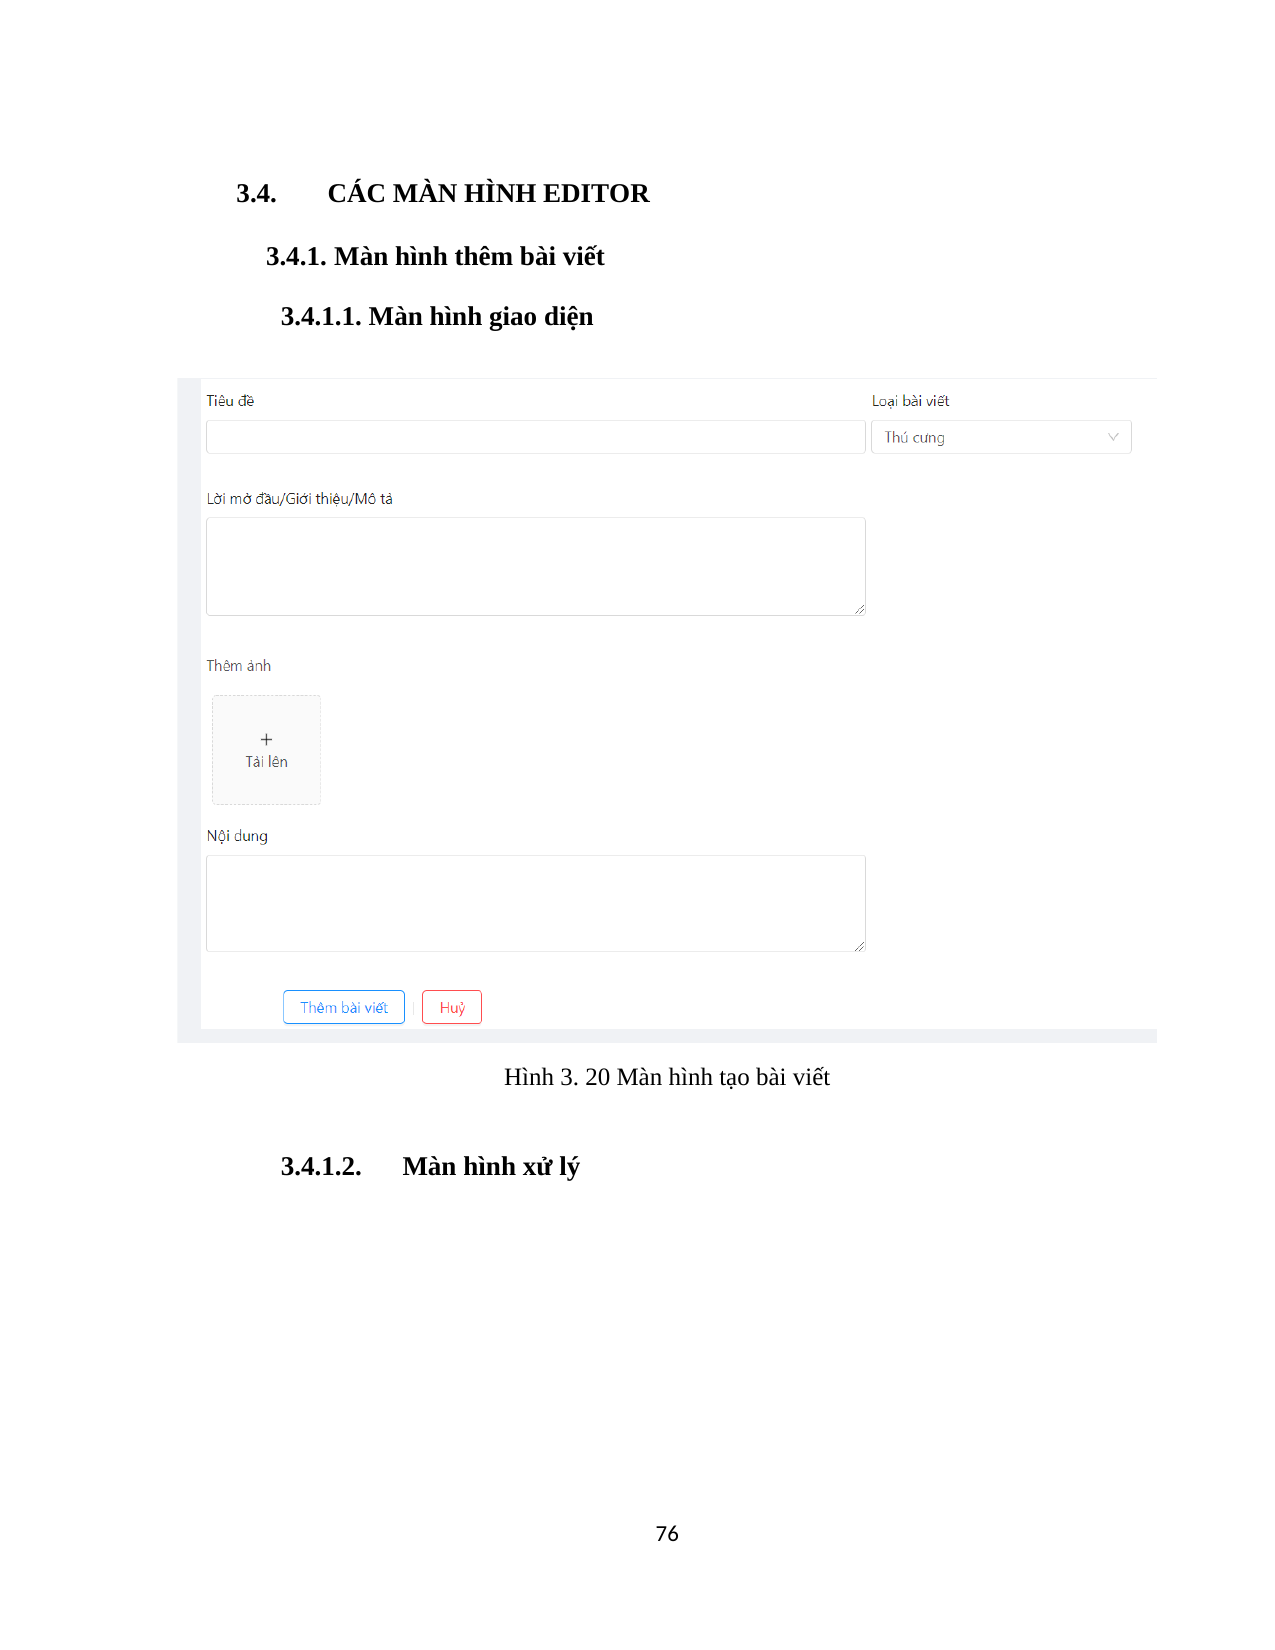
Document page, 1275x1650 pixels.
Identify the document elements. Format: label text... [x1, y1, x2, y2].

list Màn hình xử lý [281, 1150, 1157, 1181]
list CÁC MÀN HÌNH EDITOR [236, 177, 1157, 208]
list Màn hình thêm bài viết [266, 241, 1157, 272]
text 3.4.1.1. Màn hình giao diện [281, 300, 1157, 331]
text Hình 3. 20 Màn hình tạo bài viết [177, 1062, 1157, 1090]
picture [177, 378, 1157, 1043]
